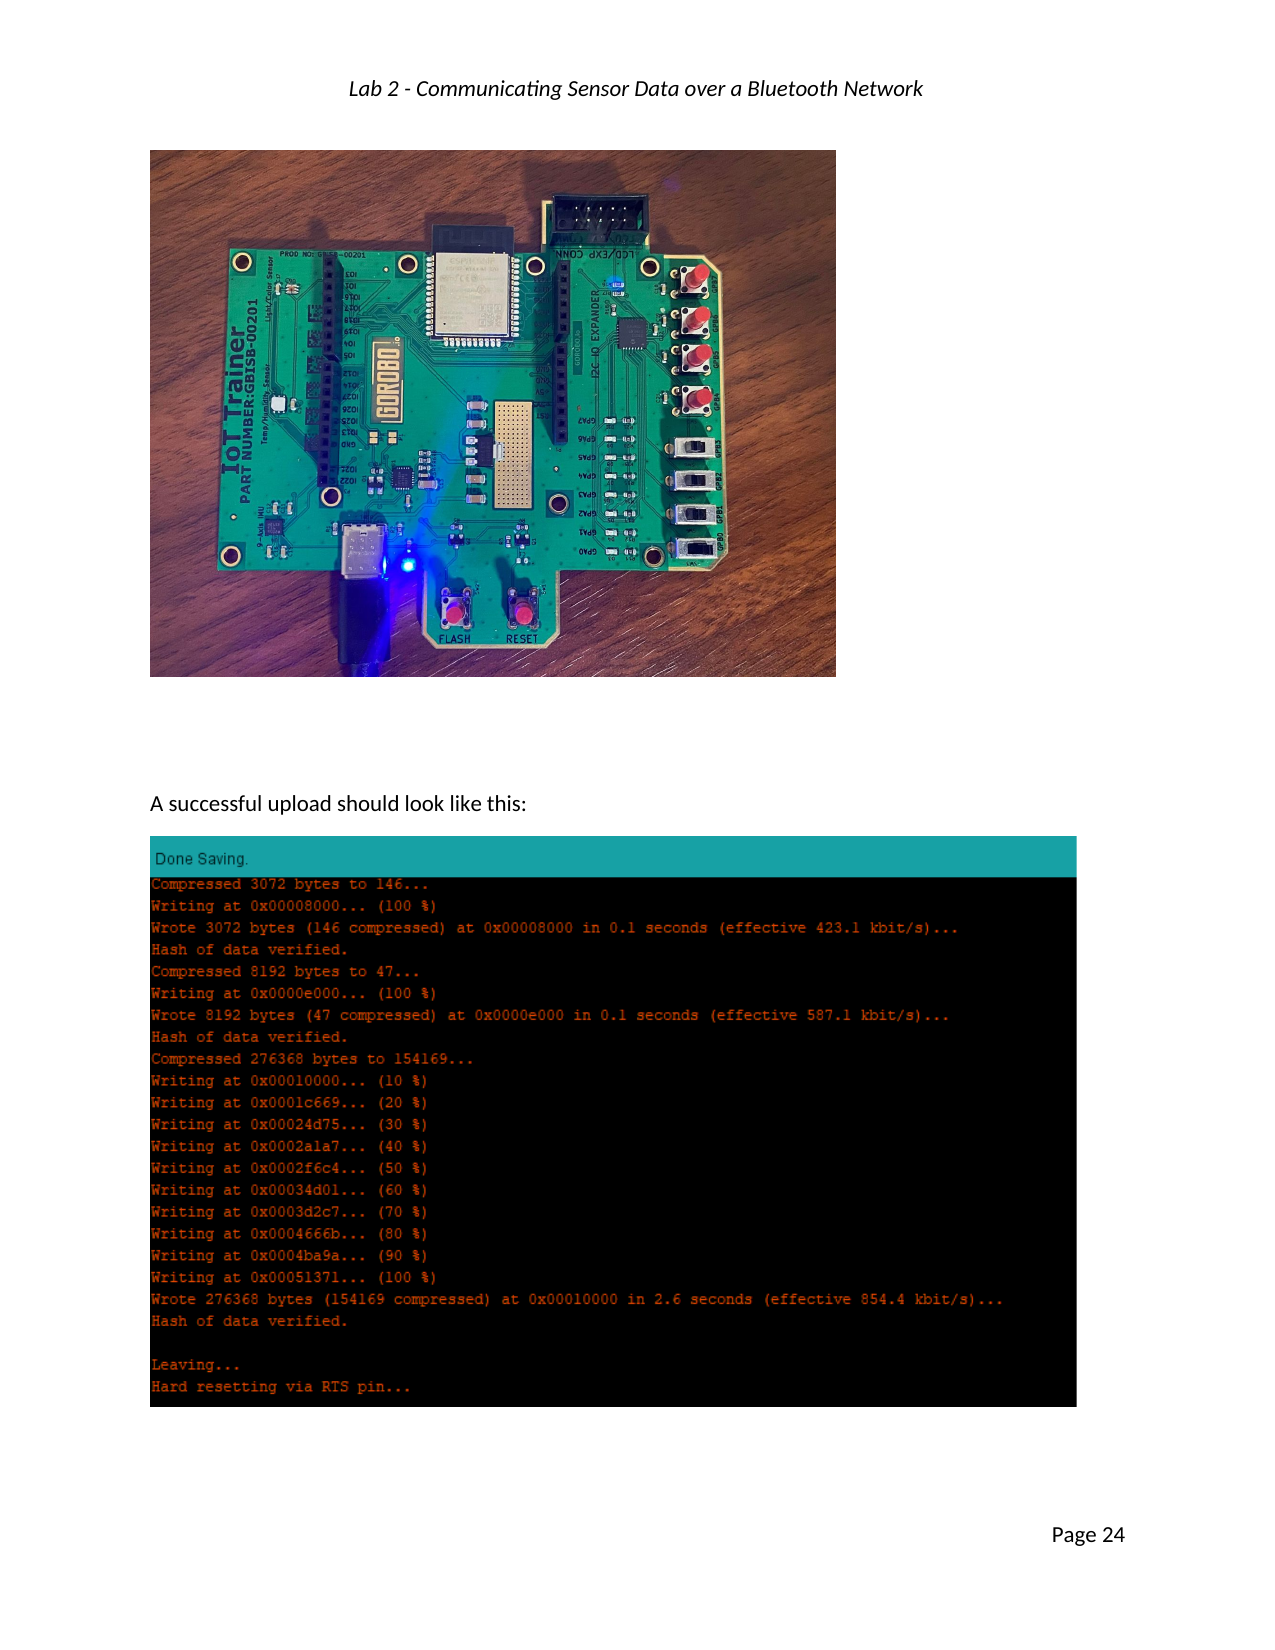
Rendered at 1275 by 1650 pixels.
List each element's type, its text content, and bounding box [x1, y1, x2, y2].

picture [150, 836, 1077, 1407]
text A successful upload should look like this: [150, 789, 1125, 817]
picture [150, 150, 836, 677]
